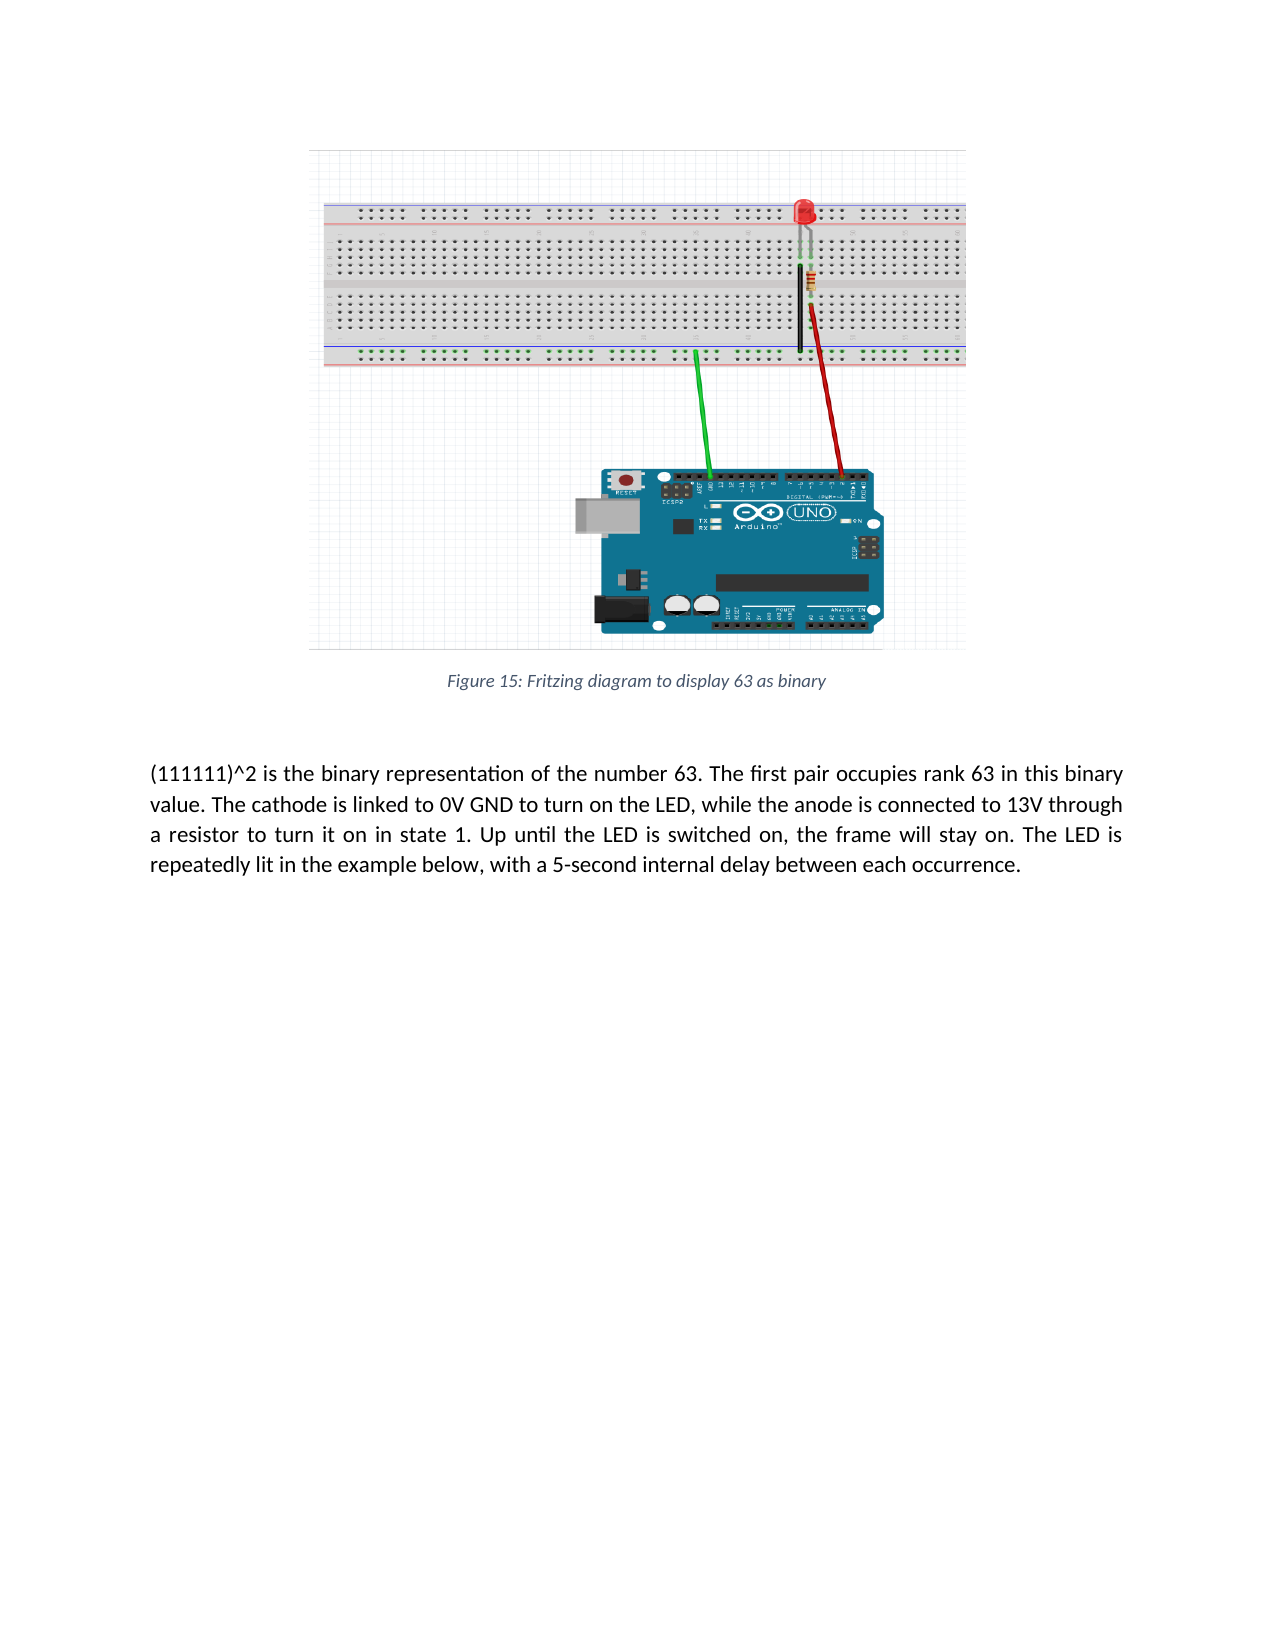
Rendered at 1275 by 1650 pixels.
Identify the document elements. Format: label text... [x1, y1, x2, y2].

picture [309, 150, 966, 650]
text (111111)^2 is the binary representation of the number 63. The first pair occupies rank 63 in this binary value. The cathode is linked to 0V GND to turn on the LED, while the anode is connected to 13V through a resistor to turn it on in state 1. Up until the LED is switched on, the frame will stay on. The LED is repeatedly lit in the example below, with a 5-second internal delay between each occurrence. [150, 759, 1125, 878]
